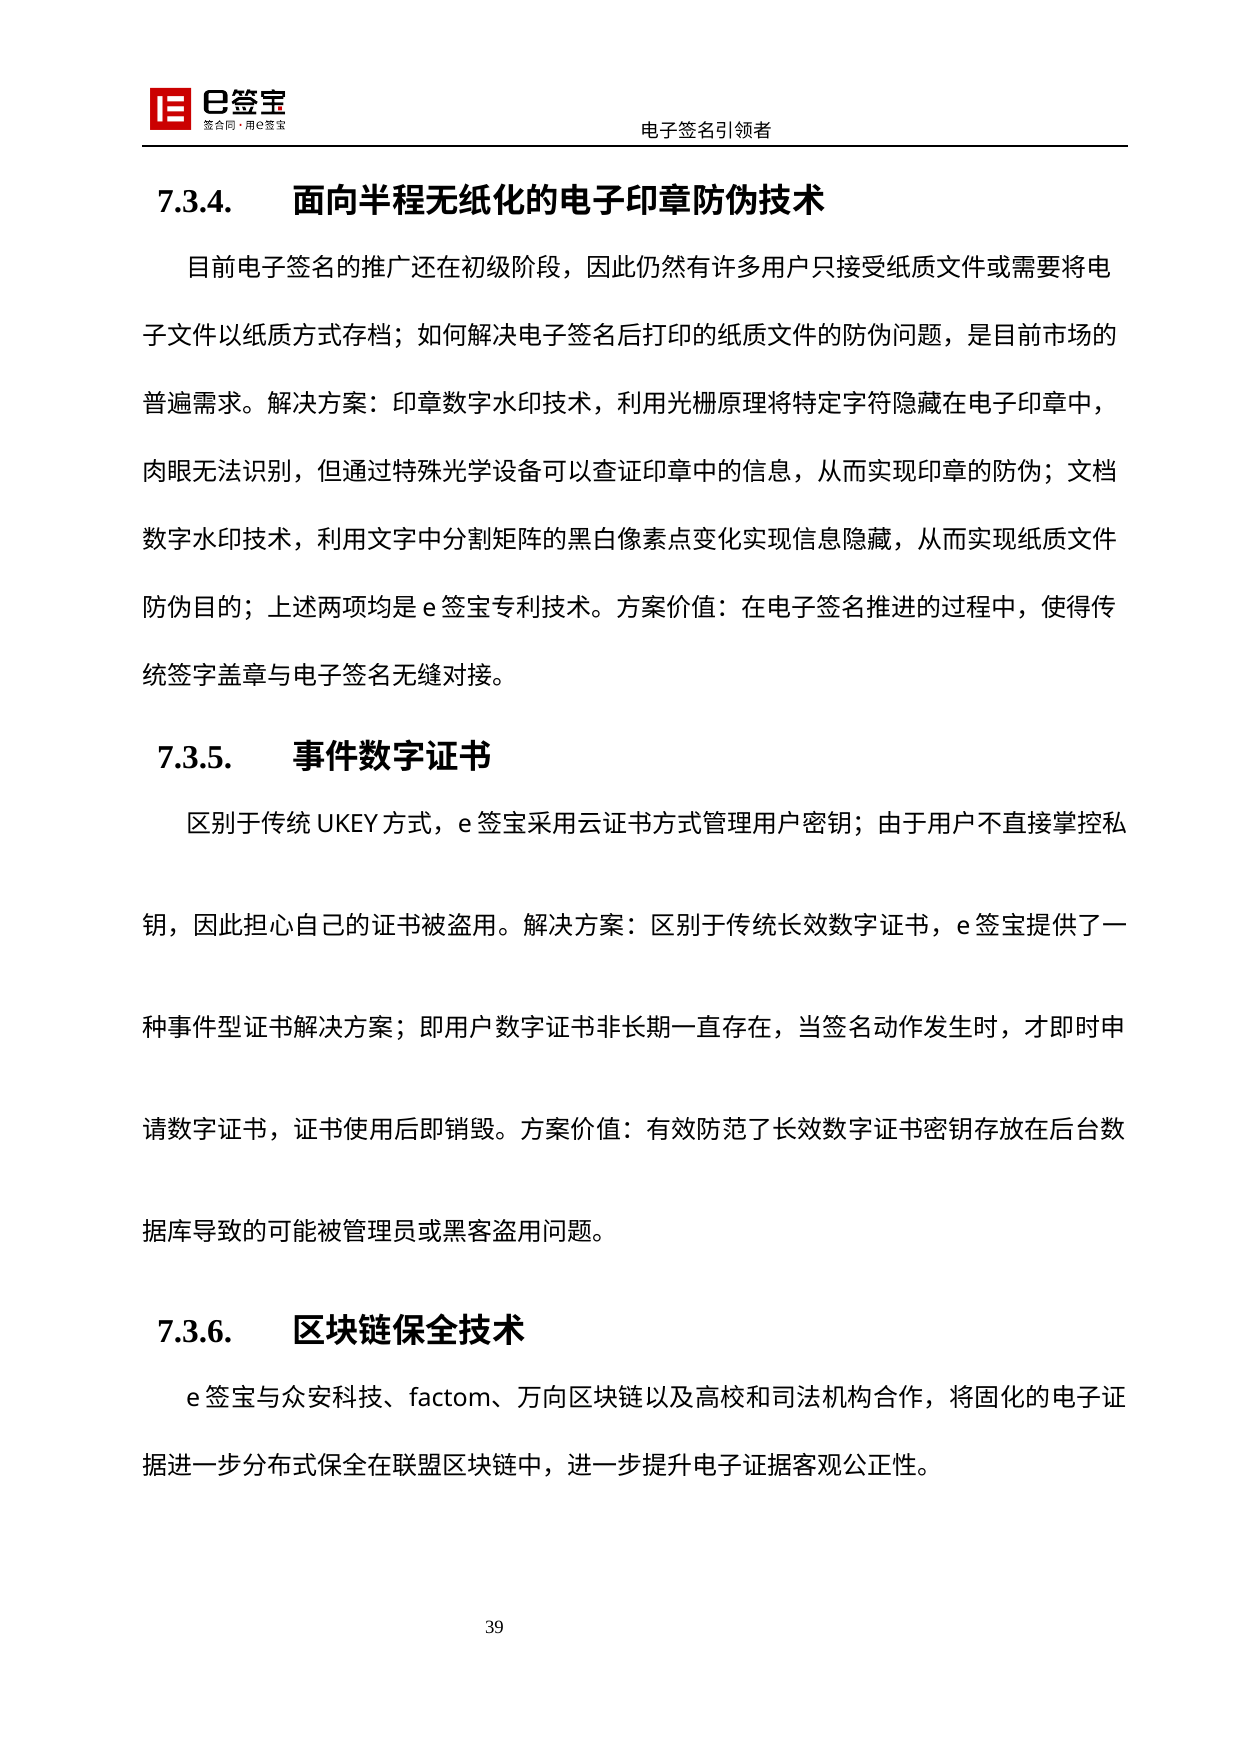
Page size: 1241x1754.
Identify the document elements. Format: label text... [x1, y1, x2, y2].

text 目前电子签名的推广还在初级阶段，因此仍然有许多用户只接受纸质文件或需要将电子文件以纸质方式存档；如何解决电子签名后打印的纸质文件的防伪问题，是目前市场的普遍需求。解决方案：印章数字水印技术，利用光栅原理将特定字符隐藏在电子印章中，肉眼无法识别，但通过特殊光学设备可以查证印章中的信息，从而实现印章的防伪；文档数字水印技术，利用文字中分割矩阵的黑白像素点变化实现信息隐藏，从而实现纸质文件防伪目的；上述两项均是e签宝专利技术。方案价值：在电子签名推进的过程中，使得传统签字盖章与电子签名无缝对接。 [142, 232, 1128, 707]
picture [142, 81, 294, 138]
subtitle 面向半程无纸化的电子印章防伪技术 [157, 164, 1128, 232]
subtitle 事件数字证书 [157, 720, 1128, 788]
subtitle 区块链保全技术 [157, 1294, 1128, 1362]
text e签宝与众安科技、factom、万向区块链以及高校和司法机构合作，将固化的电子证据进一步分布式保全在联盟区块链中，进一步提升电子证据客观公正性。 [142, 1362, 1128, 1497]
text 区别于传统UKEY方式，e签宝采用云证书方式管理用户密钥；由于用户不直接掌控私钥，因此担心自己的证书被盗用。解决方案：区别于传统长效数字证书，e签宝提供了一种事件型证书解决方案；即用户数字证书非长期一直存在，当签名动作发生时，才即时申请数字证书，证书使用后即销毁。方案价值：有效防范了长效数字证书密钥存放在后台数据库导致的可能被管理员或黑客盗用问题。 [142, 788, 1128, 1263]
